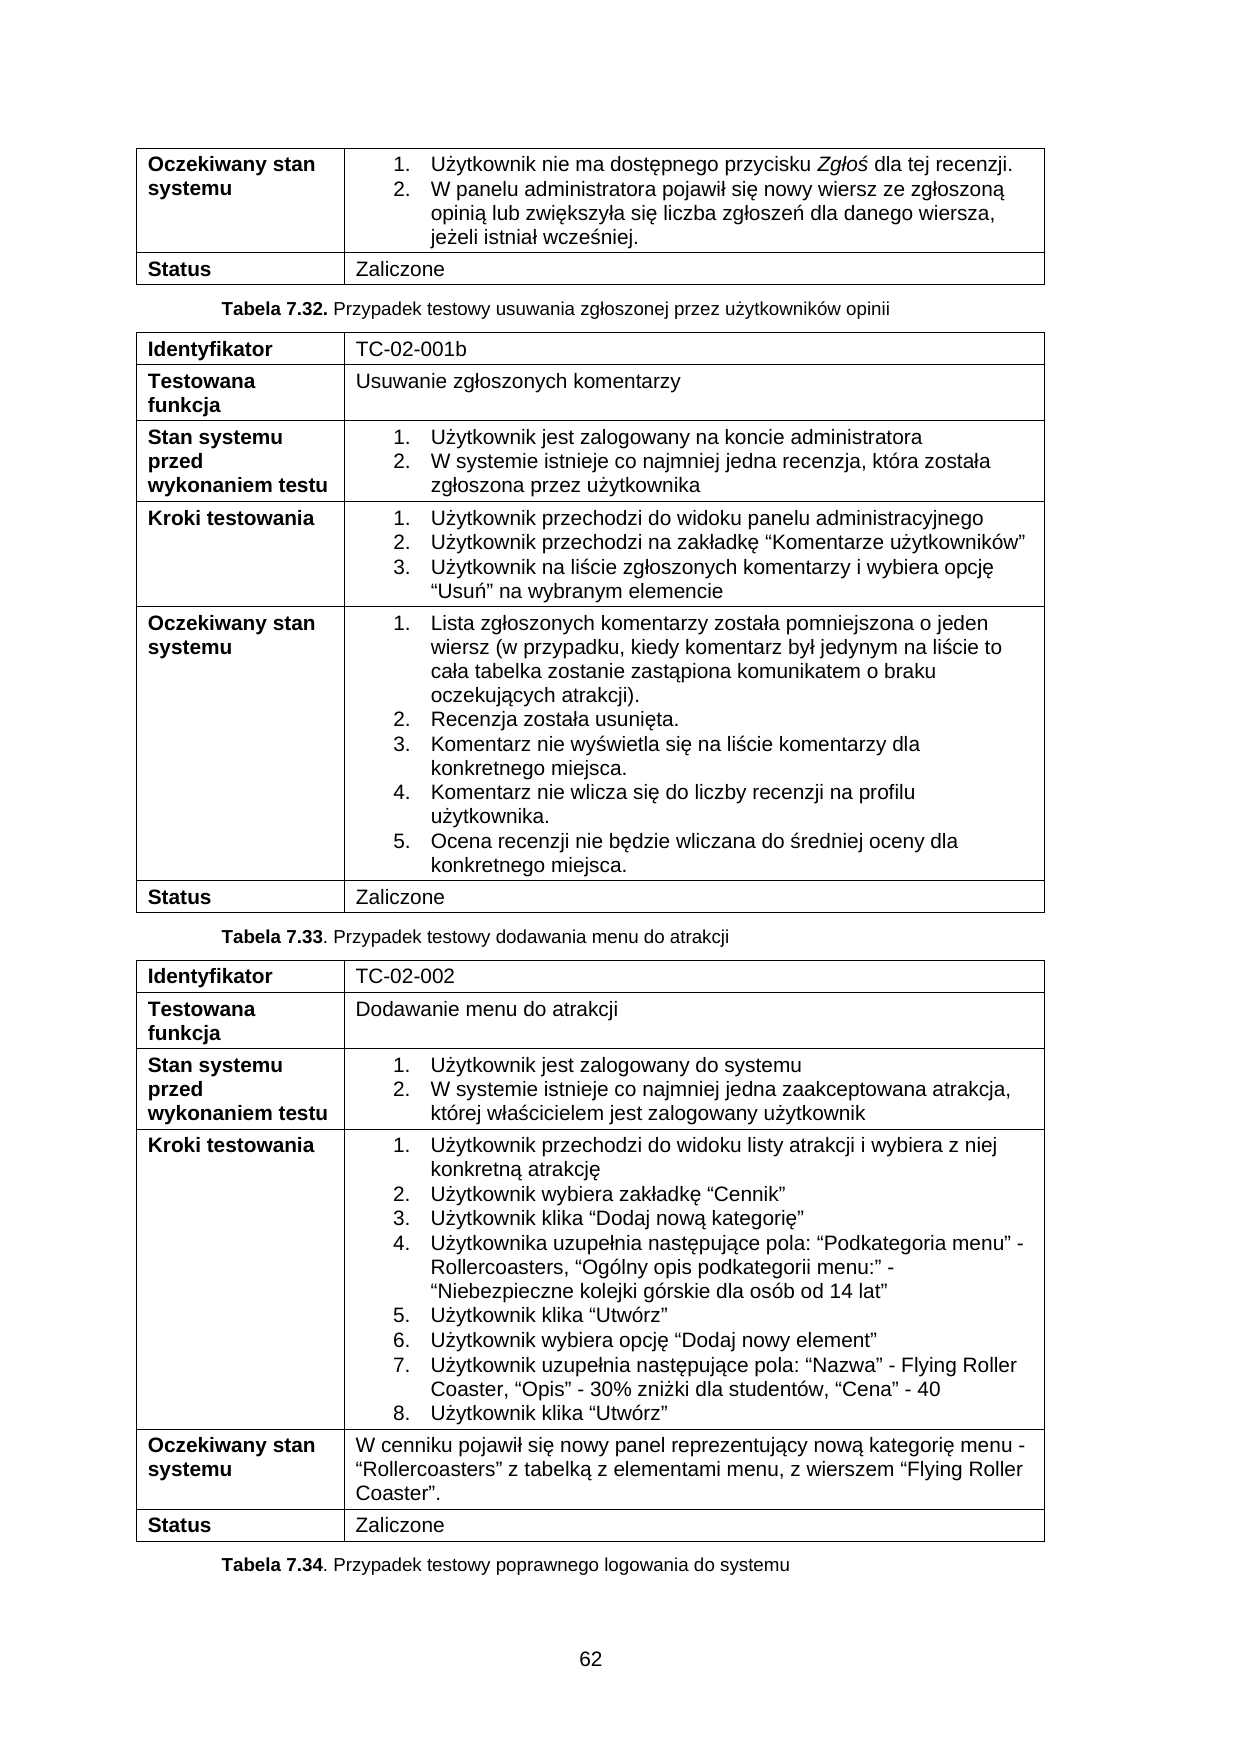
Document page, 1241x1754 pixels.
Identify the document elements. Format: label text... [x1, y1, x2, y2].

table_cell Kroki testowania [137, 502, 344, 606]
table_cell Użytkownik przechodzi do widoku listy atrakcji i wybiera z niej konkretną atrakcję Użytkownik wybiera zakładkę “Cennik” Użytkownik klika “Dodaj nową kategorię” Użytkownika uzupełnia następujące pola: “Podkategoria menu” - Rollercoasters, “Ogólny opis podkategorii menu:” - “Niebezpieczne kolejki górskie dla osób od 14 lat” Użytkownik klika “Utwórz” Użytkownik wybiera opcję “Dodaj nowy element” Użytkownik uzupełnia następujące pola: “Nazwa” - Flying Roller Coaster, “Opis” - 30% zniżki dla studentów, “Cena” - 40 Użytkownik klika “Utwórz” [345, 1130, 1044, 1428]
table_header Identyfikator [137, 961, 344, 992]
table_cell Status [137, 881, 344, 912]
table_cell Status [137, 253, 344, 284]
table_header TC-02-001b [345, 333, 1044, 364]
table_cell Użytkownik nie ma dostępnego przycisku Zgłoś dla tej recenzji. W panelu administratora pojawił się nowy wiersz ze zgłoszoną opinią lub zwiększyła się liczba zgłoszeń dla danego wiersza, jeżeli istniał wcześniej. [345, 149, 1044, 252]
table_cell Testowana funkcja [137, 365, 344, 420]
table_cell Dodawanie menu do atrakcji [345, 993, 1044, 1048]
table_cell Stan systemu przed wykonaniem testu [137, 421, 344, 501]
table_cell Użytkownik przechodzi do widoku panelu administracyjnego Użytkownik przechodzi na zakładkę “Komentarze użytkowników” Użytkownik na liście zgłoszonych komentarzy i wybiera opcję “Usuń” na wybranym elemencie [345, 502, 1044, 606]
table_cell Użytkownik jest zalogowany na koncie administratora W systemie istnieje co najmniej jedna recenzja, która została zgłoszona przez użytkownika [345, 421, 1044, 501]
table_cell Lista zgłoszonych komentarzy została pomniejszona o jeden wiersz (w przypadku, kiedy komentarz był jedynym na liście to cała tabelka zostanie zastąpiona komunikatem o braku oczekujących atrakcji). Recenzja została usunięta. Komentarz nie wyświetla się na liście komentarzy dla konkretnego miejsca. Komentarz nie wlicza się do liczby recenzji na profilu użytkownika. Ocena recenzji nie będzie wliczana do średniej oceny dla konkretnego miejsca. [345, 607, 1044, 880]
table_header TC-02-002 [345, 961, 1044, 992]
table_cell Oczekiwany stan systemu [137, 1430, 344, 1508]
table_cell W cenniku pojawił się nowy panel reprezentujący nową kategorię menu - “Rollercoasters” z tabelką z elementami menu, z wierszem “Flying Roller Coaster”. [345, 1430, 1044, 1508]
table_cell Stan systemu przed wykonaniem testu [137, 1049, 344, 1128]
table_cell Zaliczone [345, 253, 1044, 284]
table_cell Oczekiwany stan systemu [137, 149, 344, 252]
table_cell Użytkownik jest zalogowany do systemu W systemie istnieje co najmniej jedna zaakceptowana atrakcja, której właścicielem jest zalogowany użytkownik [345, 1049, 1044, 1128]
table_header Identyfikator [137, 333, 344, 364]
table_cell Zaliczone [345, 1510, 1044, 1541]
table_cell Oczekiwany stan systemu [137, 607, 344, 880]
table_cell Status [137, 1510, 344, 1541]
table_cell Testowana funkcja [137, 993, 344, 1048]
table_cell Usuwanie zgłoszonych komentarzy [345, 365, 1044, 420]
table_cell Kroki testowania [137, 1130, 344, 1428]
table_cell Zaliczone [345, 881, 1044, 912]
